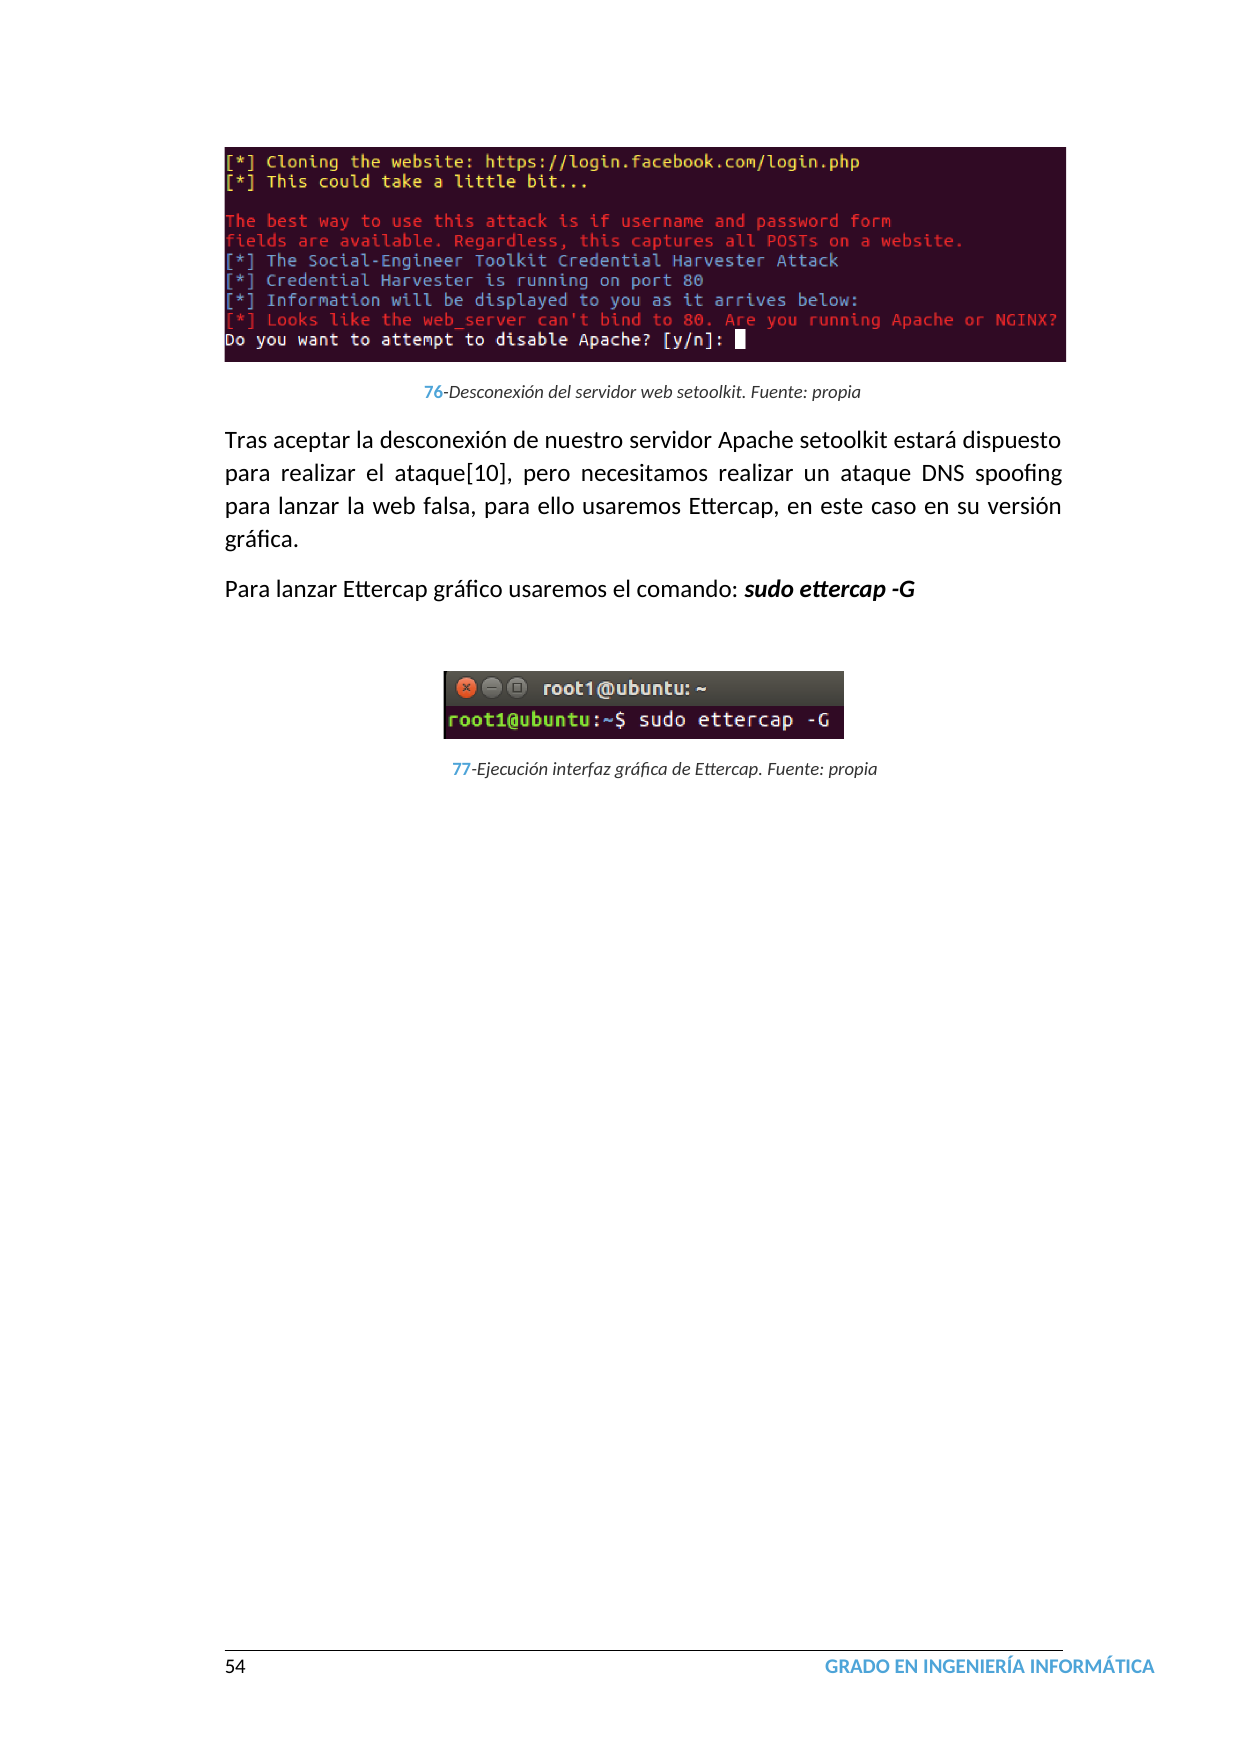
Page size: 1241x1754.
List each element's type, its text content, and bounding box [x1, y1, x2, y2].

text 76-Desconexión del servidor web setoolkit. Fuente: propia [224, 381, 1063, 403]
text 77-Ejecución interfaz gráfica de Ettercap. Fuente: propia [224, 757, 1063, 780]
text Tras aceptar la desconexión de nuestro servidor Apache setoolkit estará dispuesto para realizar el ataque[10], pero necesitamos realizar un ataque DNS spoofing para lanzar la web falsa, para ello usaremos Ettercap, en este caso en su versión gráfica. [224, 424, 1063, 554]
text Para lanzar Ettercap gráfico usaremos el comando: sudo ettercap -G [224, 573, 1063, 603]
picture [224, 147, 1067, 362]
picture [443, 671, 844, 739]
